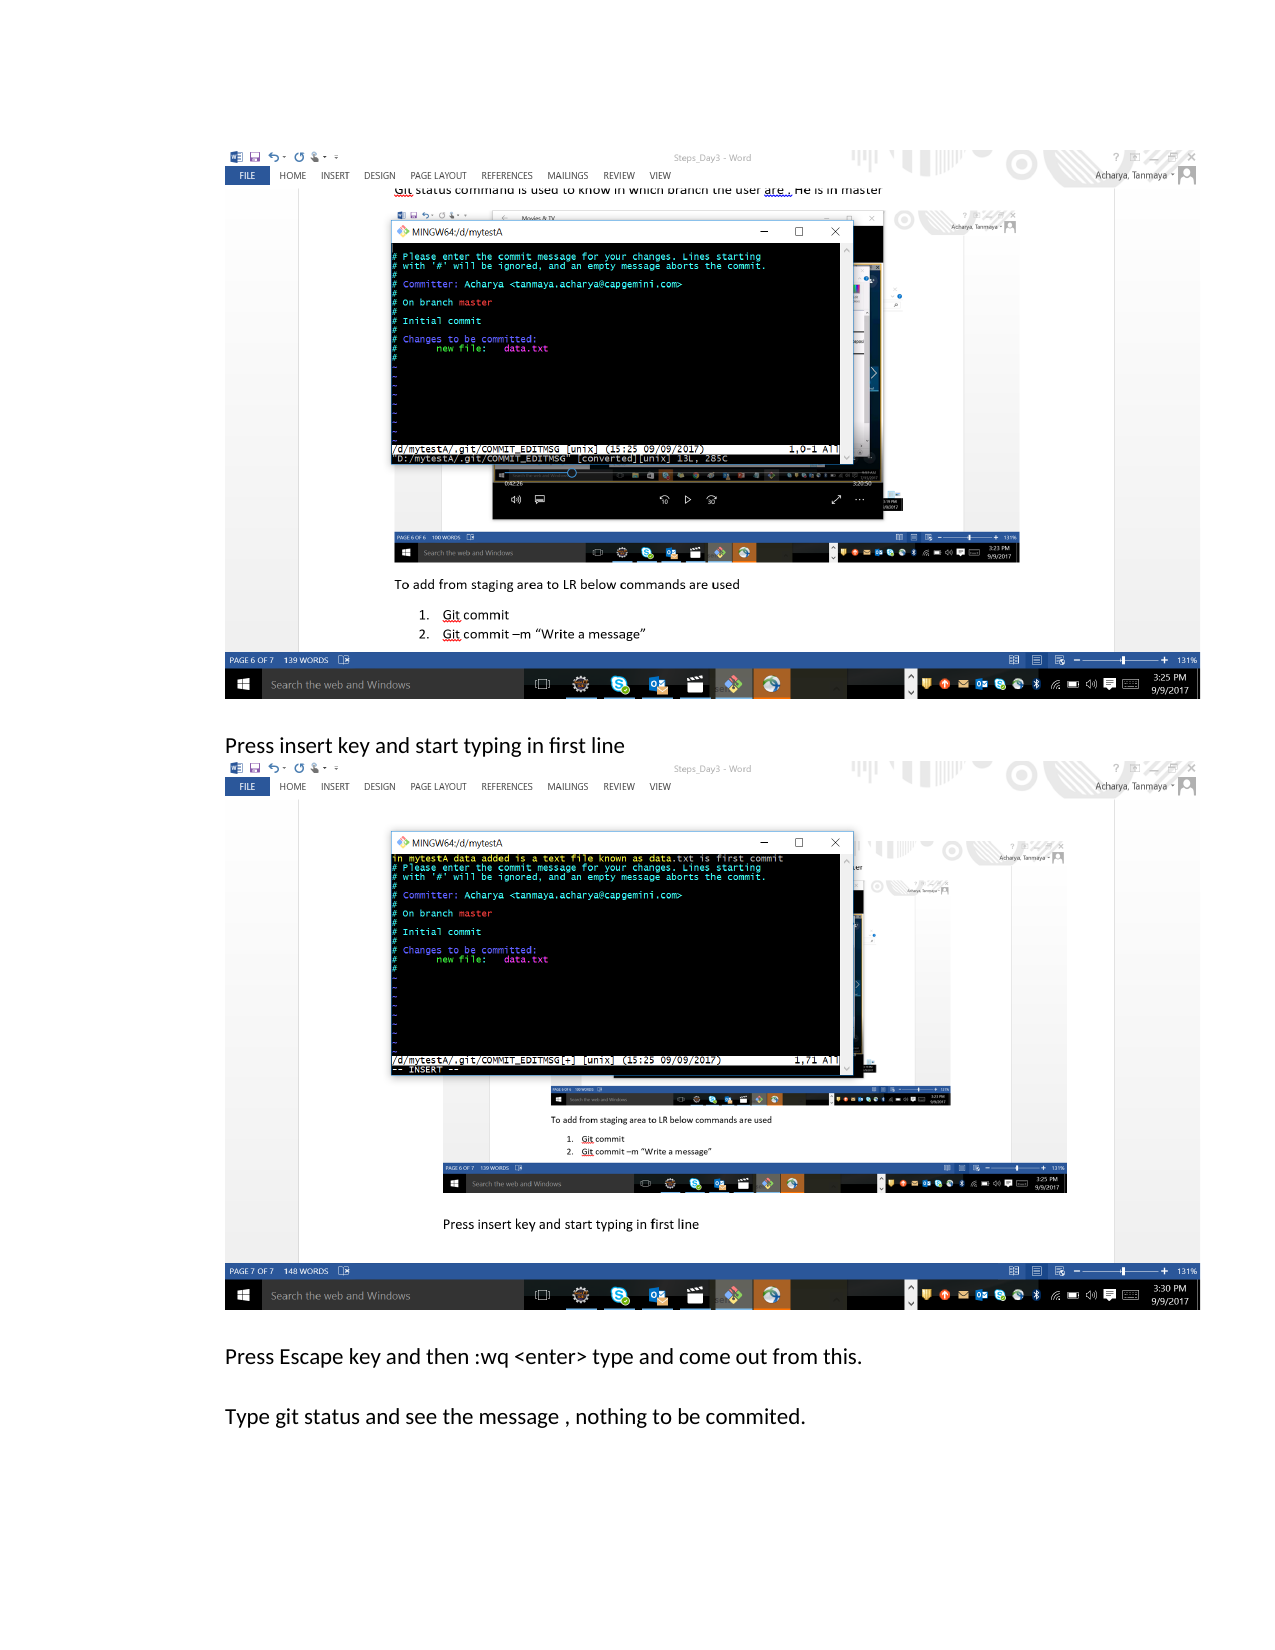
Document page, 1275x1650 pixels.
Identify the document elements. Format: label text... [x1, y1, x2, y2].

list Press Escape key and then :wq <enter> type and come out from this. [225, 1342, 1125, 1370]
list Type git status and see the message , nothing to be commited. [225, 1402, 1125, 1430]
picture [225, 761, 1200, 1310]
list Press insert key and start typing in first line [225, 731, 1125, 759]
picture [225, 150, 1200, 699]
